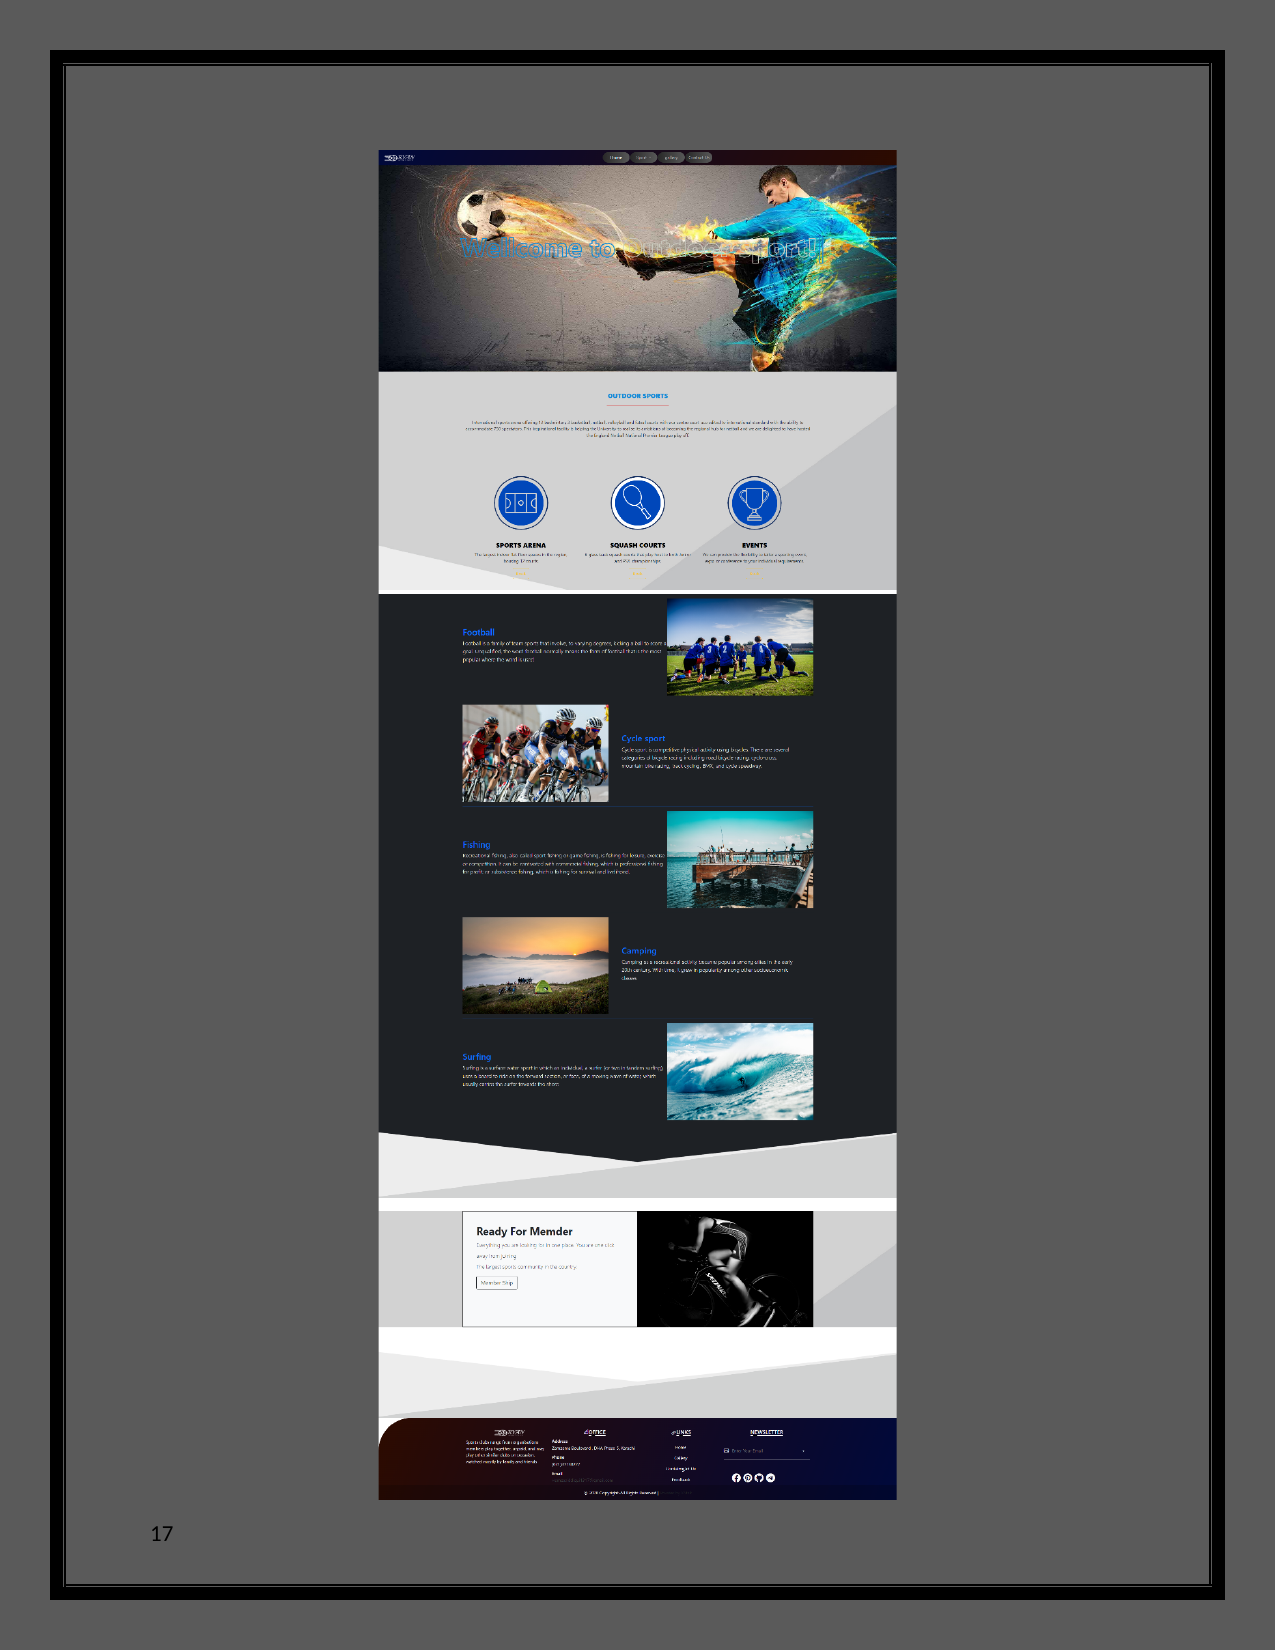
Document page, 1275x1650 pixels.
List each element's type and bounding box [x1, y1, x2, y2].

picture [378, 150, 897, 1500]
